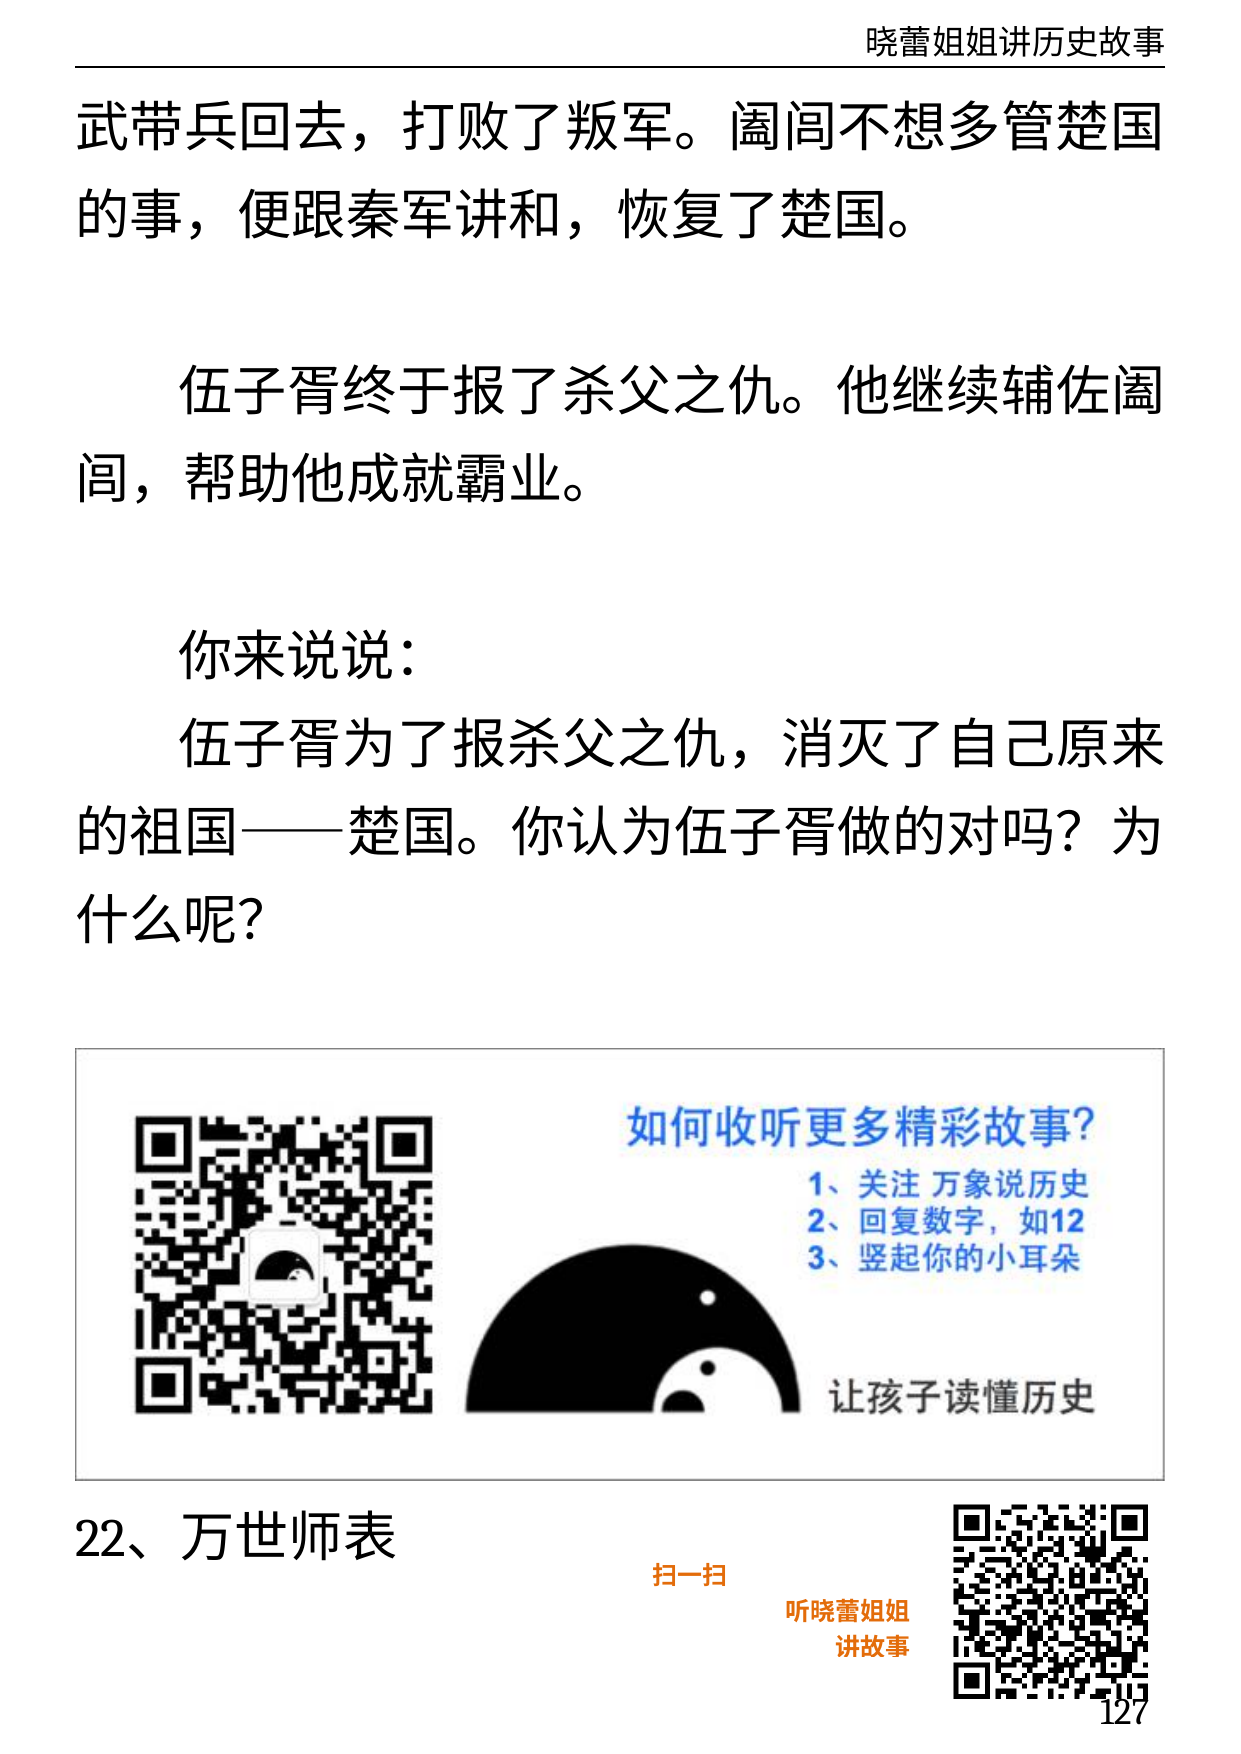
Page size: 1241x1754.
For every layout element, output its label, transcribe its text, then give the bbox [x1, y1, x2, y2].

text 伍子胥终于报了杀父之仇。他继续辅佐阖闾，帮助他成就霸业。 [75, 343, 1165, 519]
picture [950, 1501, 1153, 1702]
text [75, 79, 1165, 255]
picture [75, 1048, 1165, 1481]
text 你来说说： [75, 607, 1165, 696]
text 伍子胥为了报杀父之仇，消灭了自己原来的祖国——楚国。你认为伍子胥做的对吗？为什么呢？ [75, 696, 1165, 960]
